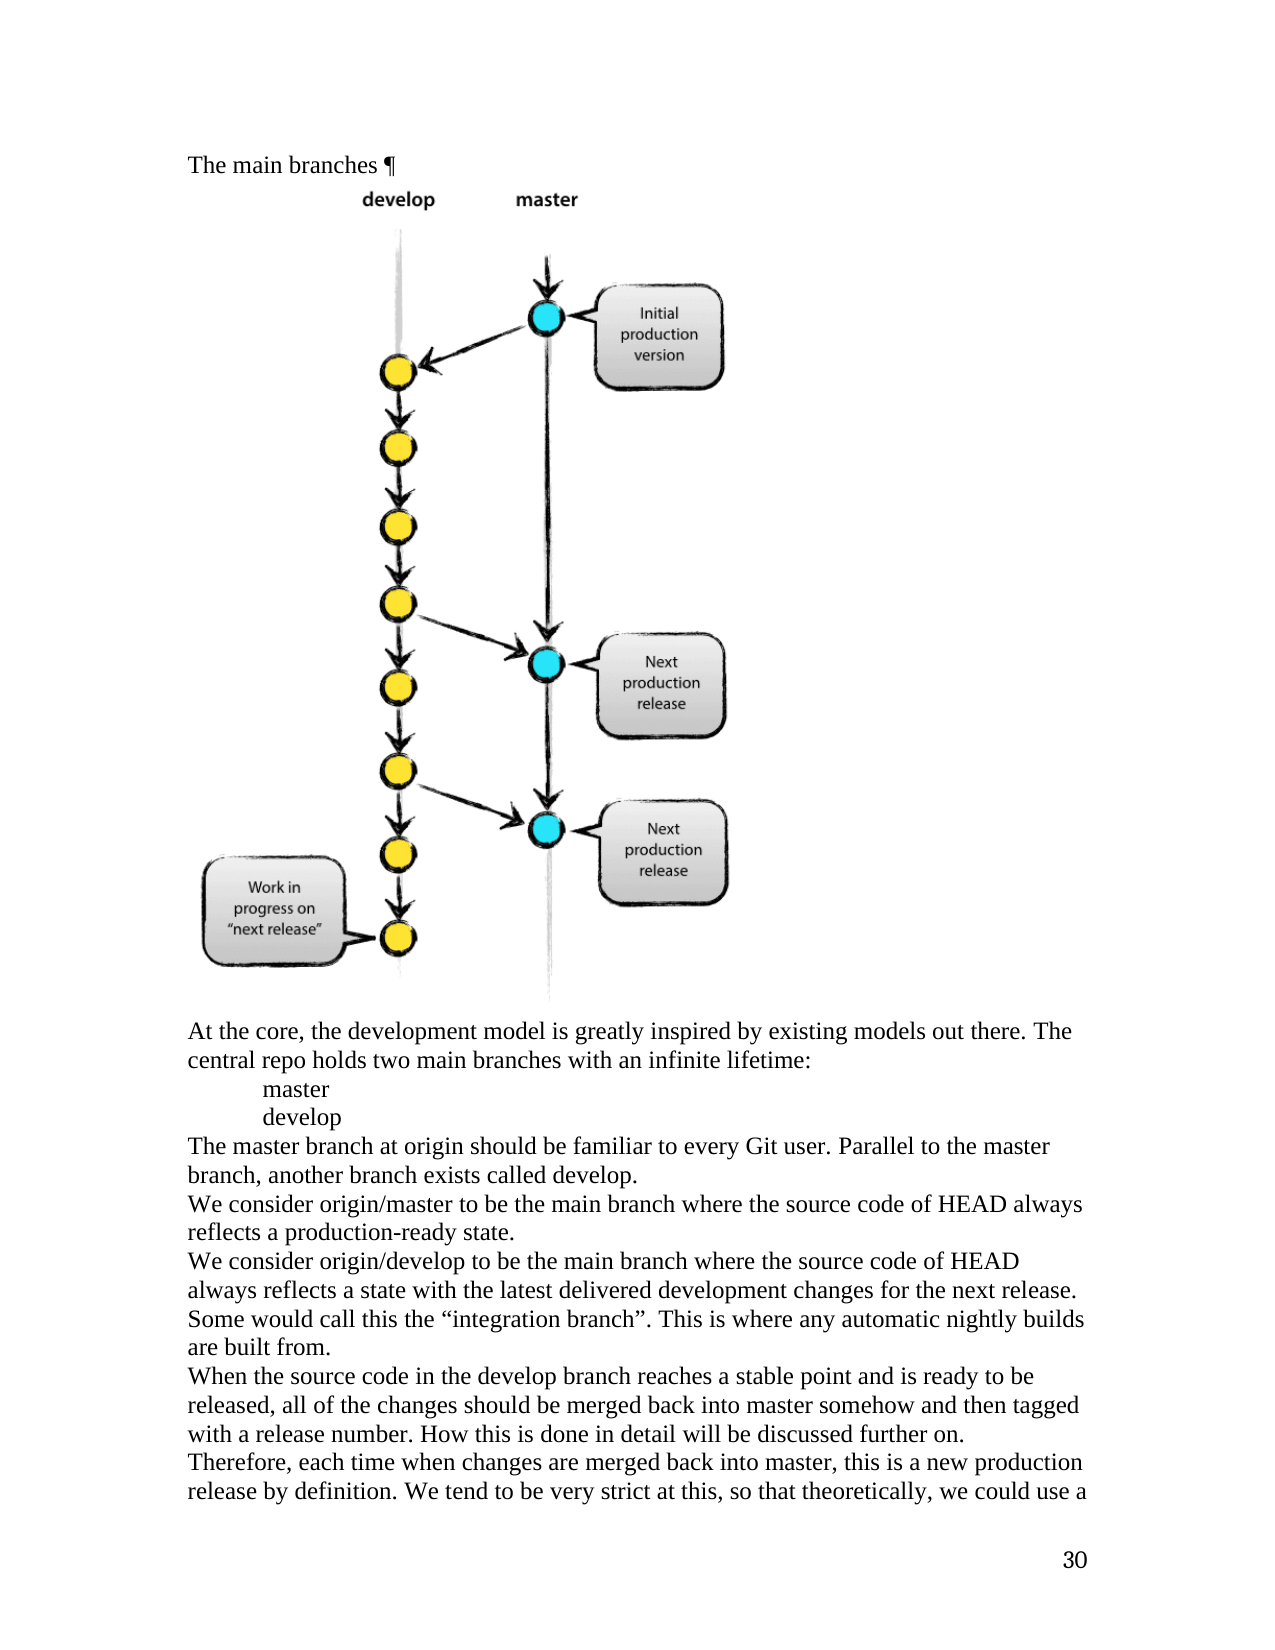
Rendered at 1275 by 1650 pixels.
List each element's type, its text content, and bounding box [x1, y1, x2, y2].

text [187, 1447, 1087, 1505]
text The main branches ¶ [187, 150, 1087, 179]
text When the source code in the develop branch reaches a stable point and is ready to be released, all of the changes should be merged back into master somehow and then tagged with a release number. How this is done in detail will be discussed further on. [187, 1361, 1087, 1447]
text At the core, the development model is greatly inspired by existing models out there. The central repo holds two main branches with an infinite lifetime: [187, 1016, 1087, 1074]
text We consider origin/master to be the main branch where the source code of HEAD always reflects a production-ready state. [187, 1189, 1087, 1246]
text The master branch at origin should be familiar to every Git user. Parallel to the master branch, another branch exists called develop. [187, 1131, 1087, 1189]
text develop [187, 1102, 1087, 1131]
text master [187, 1074, 1087, 1102]
text We consider origin/develop to be the main branch where the source code of HEAD always reflects a state with the latest delivered development changes for the next release. Some would call this the “integration branch”. This is where any automatic nightly builds are built from. [187, 1246, 1087, 1361]
picture [187, 178, 744, 1017]
